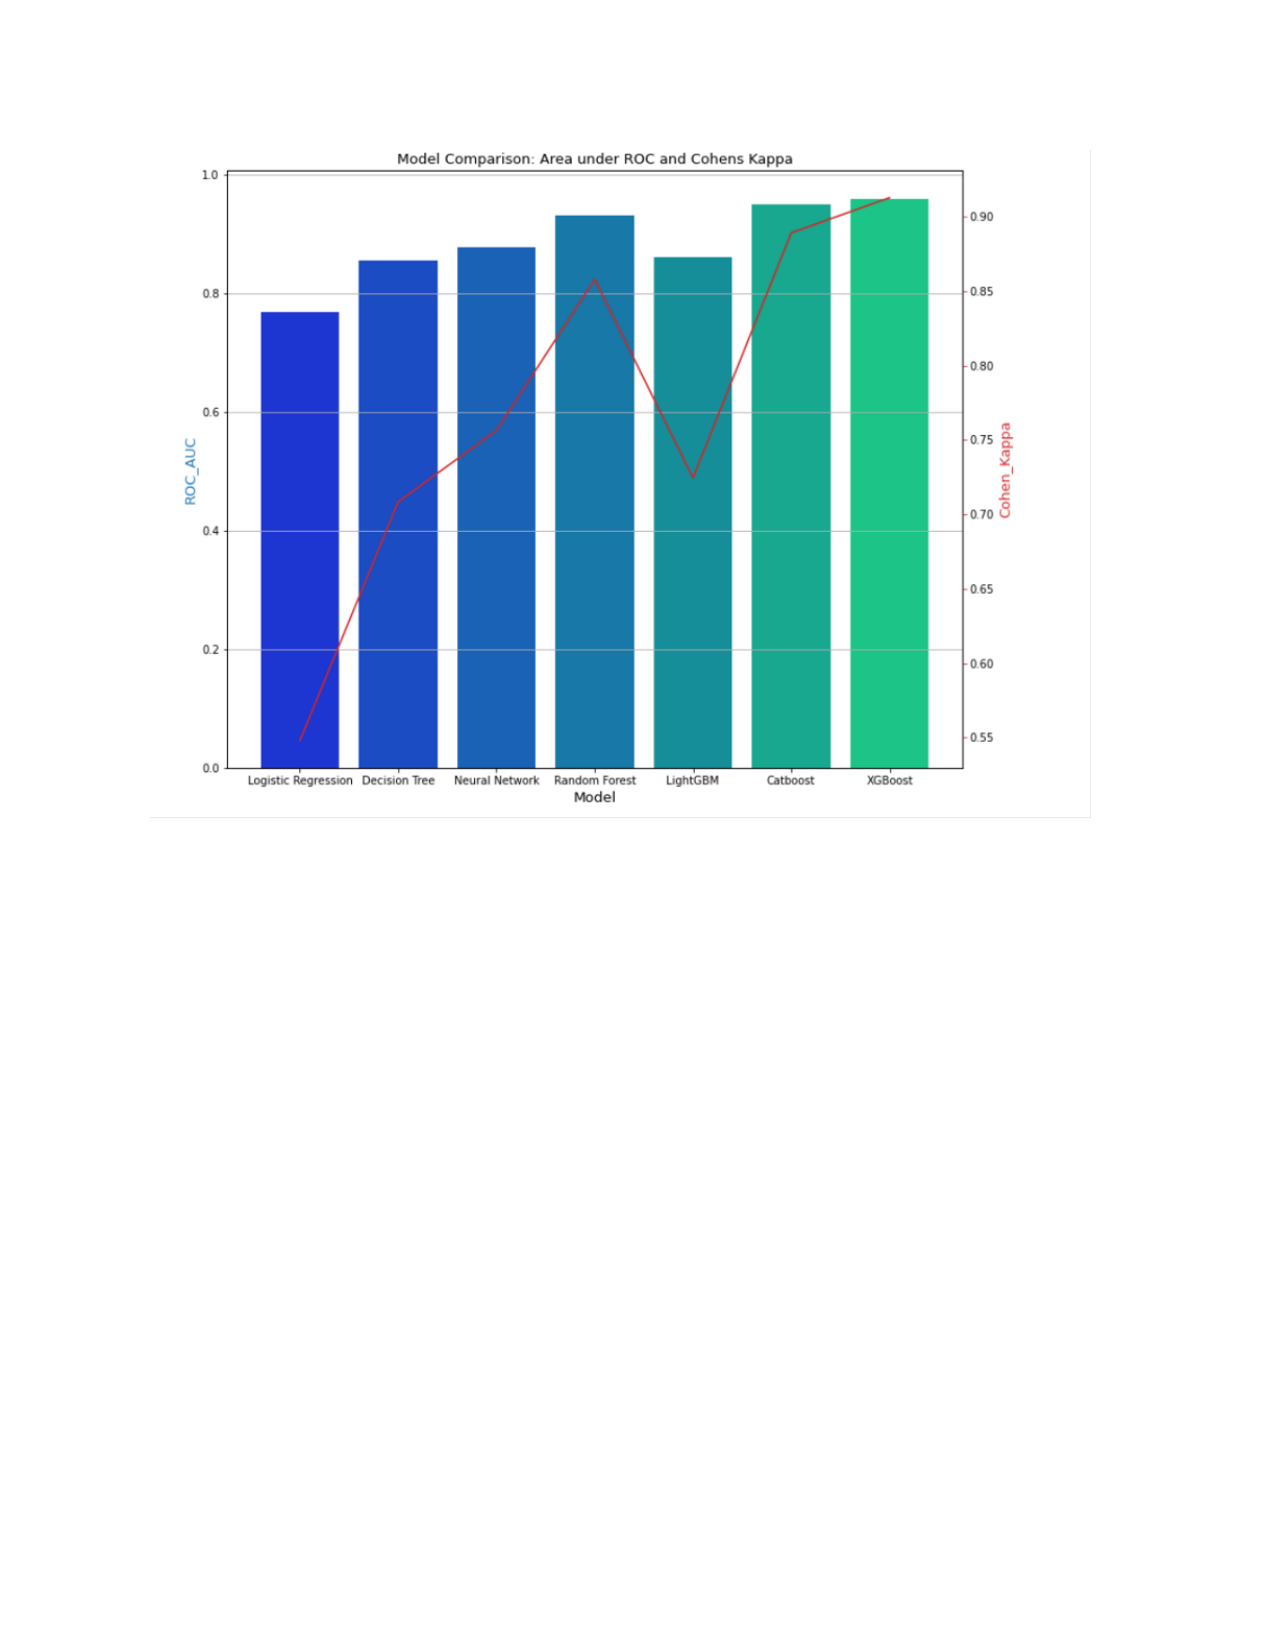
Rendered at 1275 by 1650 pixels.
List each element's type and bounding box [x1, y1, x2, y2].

picture [150, 150, 1092, 819]
